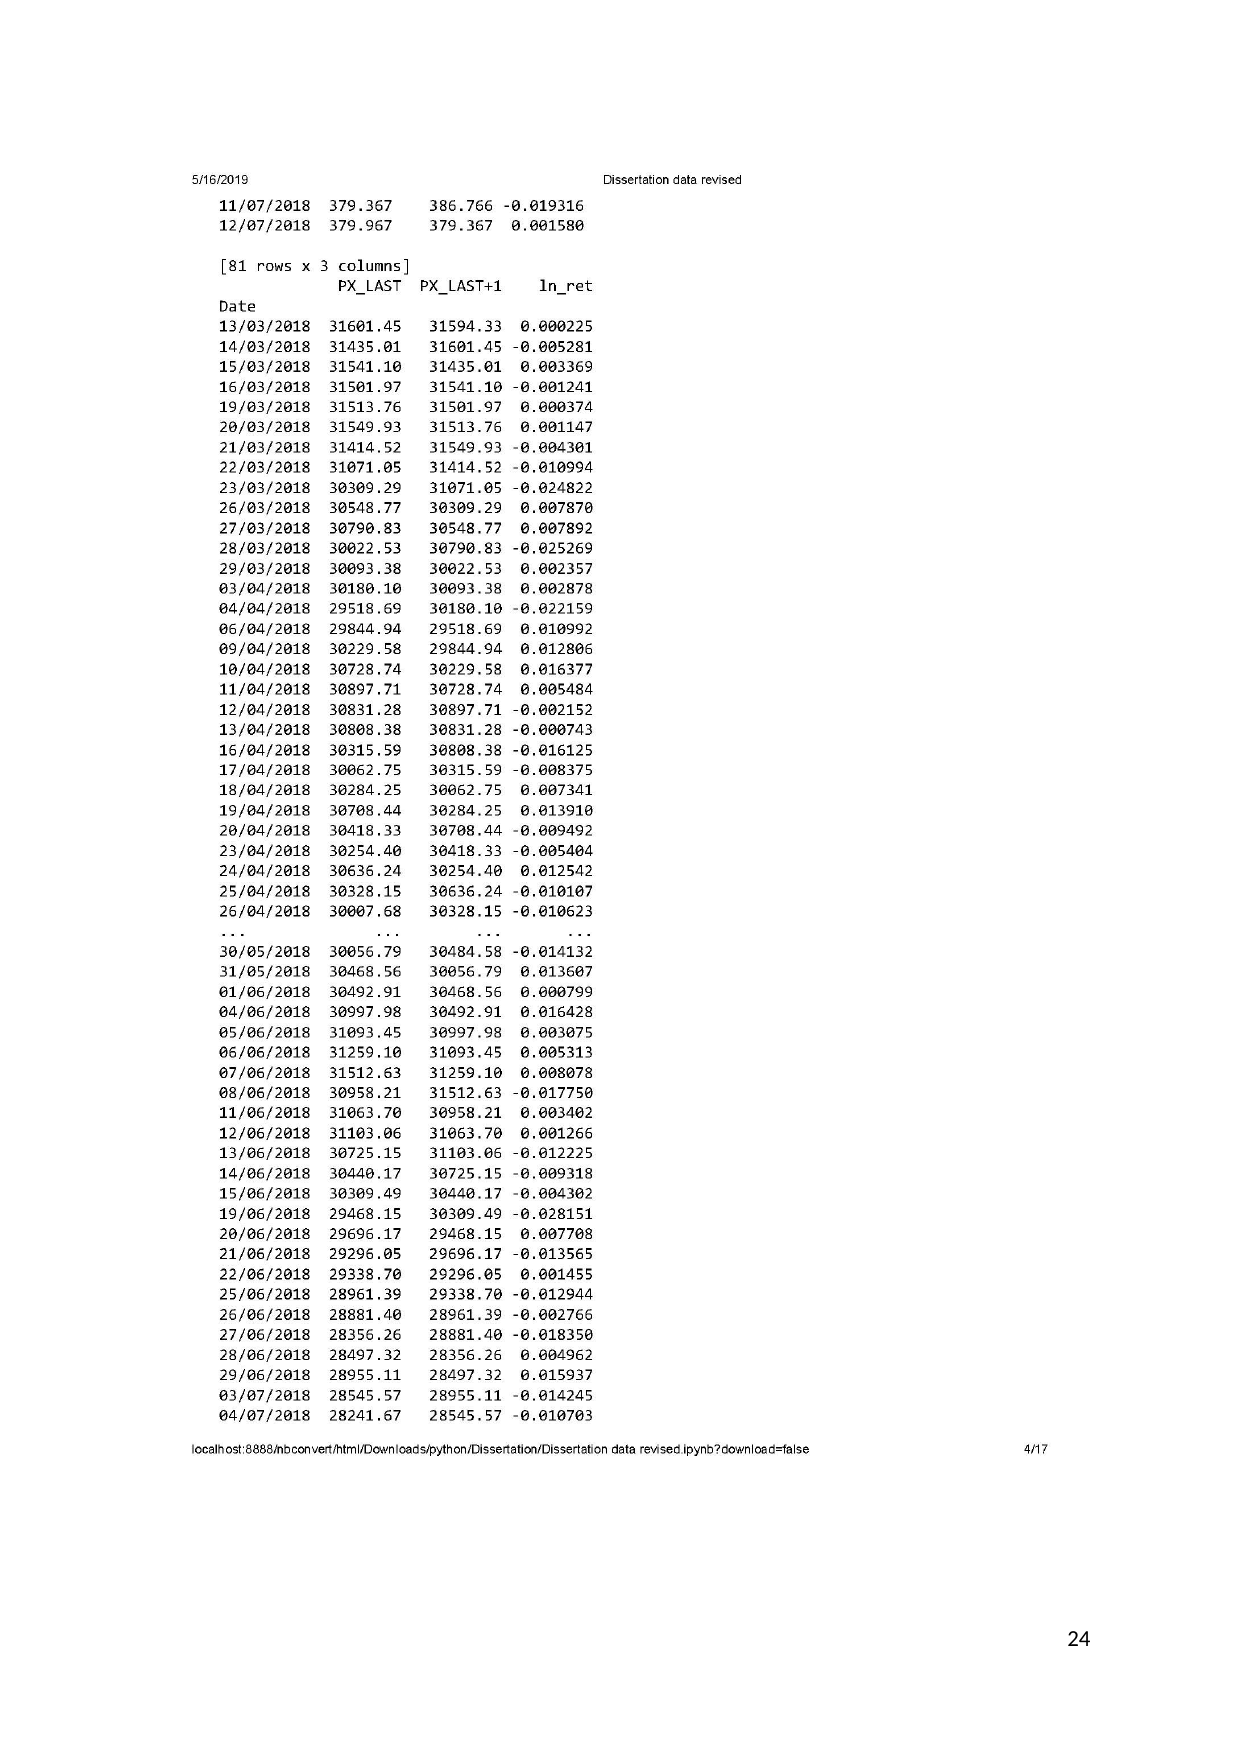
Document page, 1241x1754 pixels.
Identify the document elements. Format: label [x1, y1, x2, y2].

picture [150, 150, 1090, 1480]
